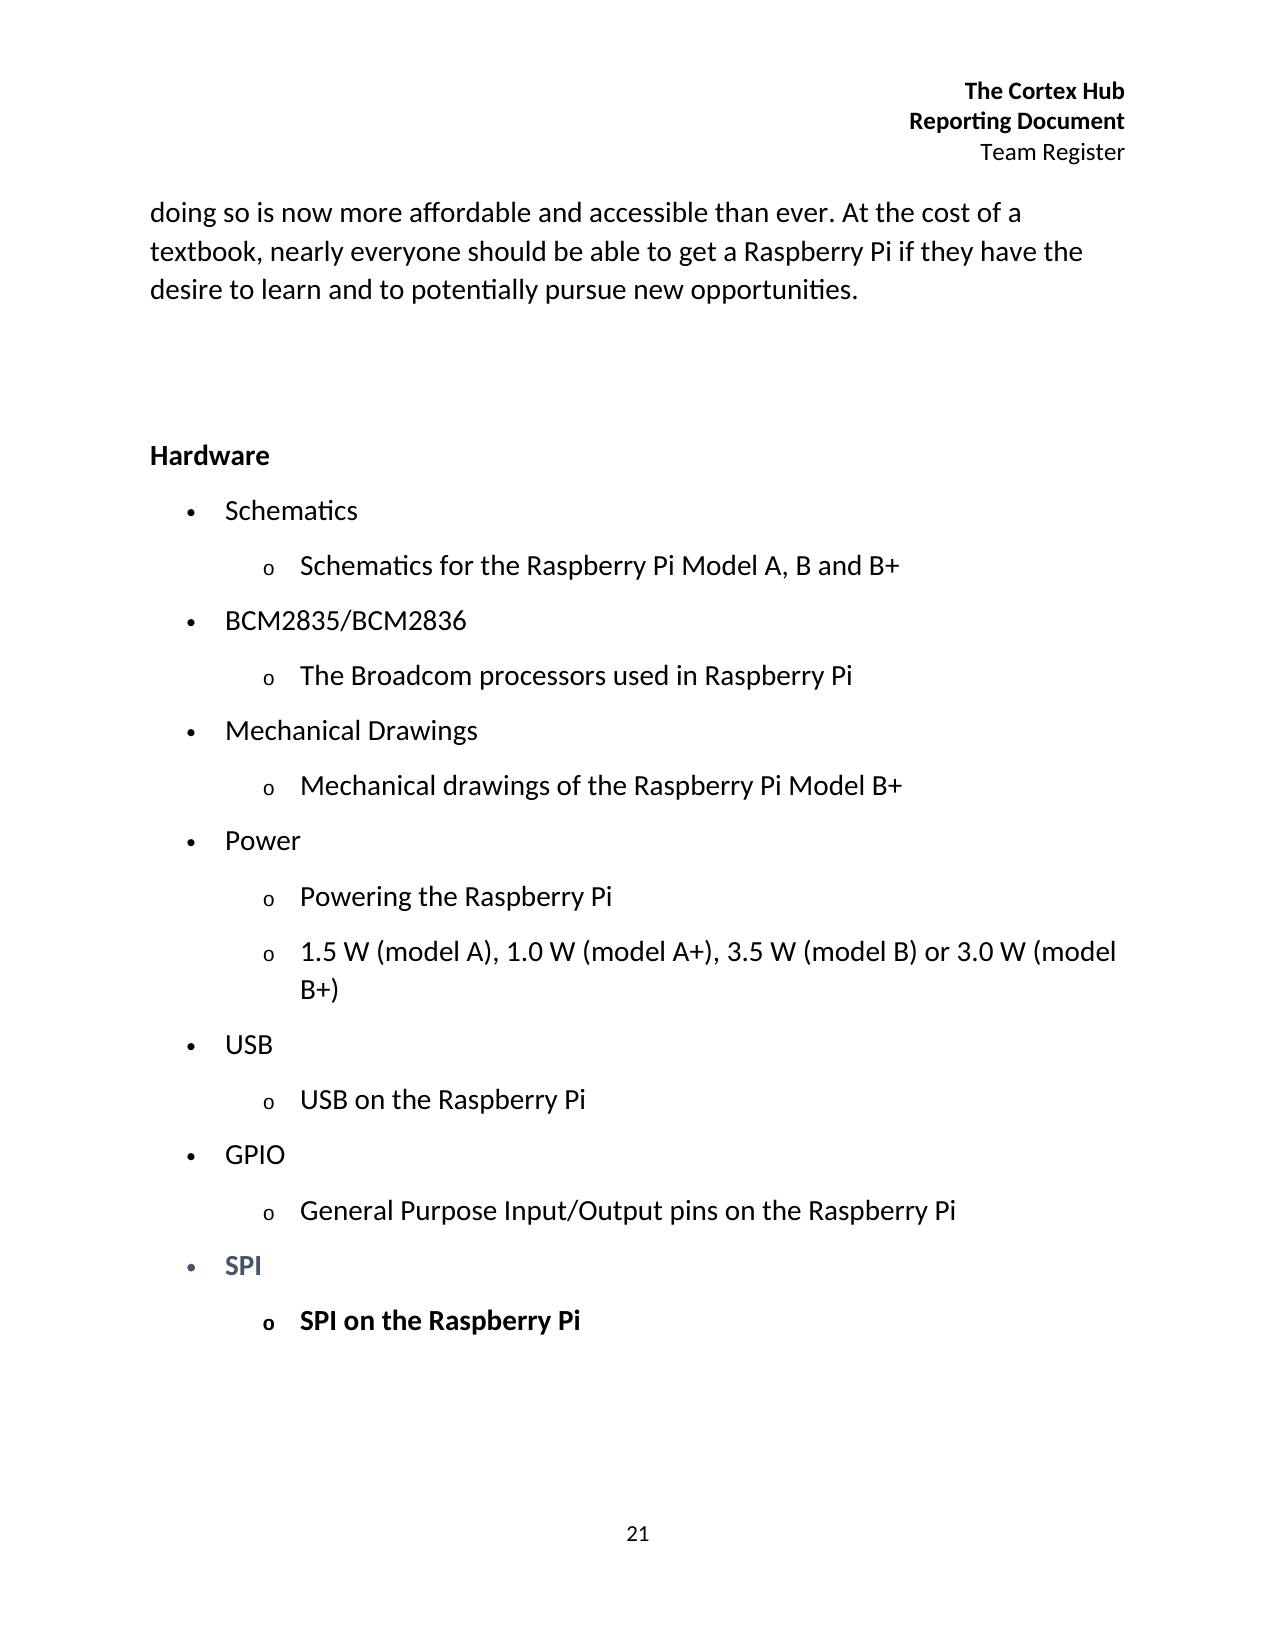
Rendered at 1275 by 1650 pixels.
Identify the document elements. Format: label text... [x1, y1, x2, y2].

list The Broadcom processors used in Raspberry Pi [262, 657, 1125, 693]
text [150, 194, 1125, 307]
list GPIO [187, 1136, 1125, 1172]
list USB [187, 1026, 1125, 1062]
list Schematics for the Raspberry Pi Model A, B and B+ [262, 547, 1125, 583]
list BCM2835/BCM2836 [187, 602, 1125, 638]
list Mechanical Drawings [187, 712, 1125, 748]
list Power [187, 822, 1125, 858]
text Hardware [150, 437, 1125, 472]
list General Purpose Input/Output pins on the Raspberry Pi [262, 1192, 1125, 1227]
list Schematics [187, 492, 1125, 527]
list Mechanical drawings of the Raspberry Pi Model B+ [262, 767, 1125, 803]
list Powering the Raspberry Pi [262, 878, 1125, 913]
list SPI on the Raspberry Pi [262, 1302, 1125, 1337]
list SPI [187, 1247, 1125, 1282]
list 1.5 W (model A), 1.0 W (model A+), 3.5 W (model B) or 3.0 W (model B+) [262, 933, 1125, 1007]
list USB on the Raspberry Pi [262, 1081, 1125, 1117]
